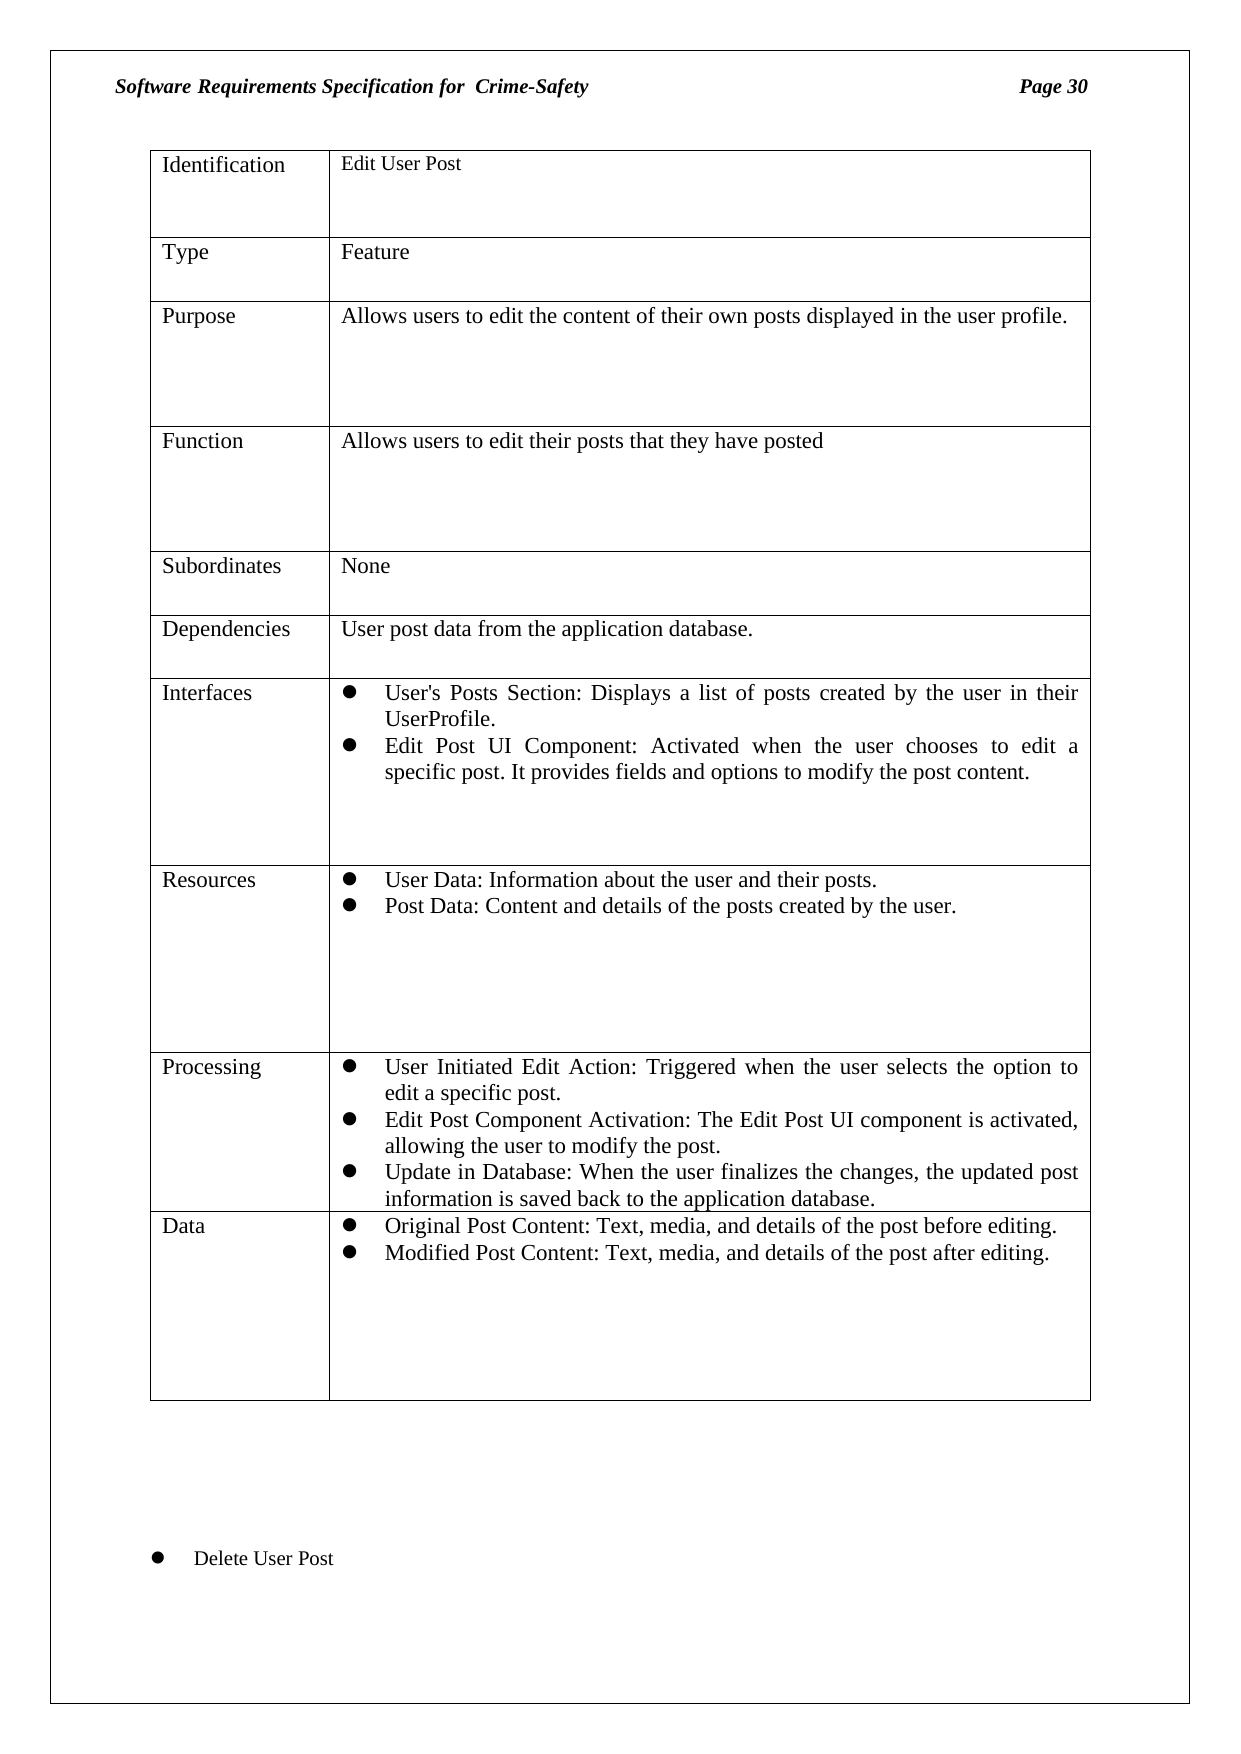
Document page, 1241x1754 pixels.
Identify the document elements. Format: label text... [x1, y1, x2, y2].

table_cell User Data: Information about the user and their posts. Post Data: Content and details of the posts created by the user. [330, 866, 1090, 1052]
table_cell Interfaces [151, 679, 329, 865]
table_cell Purpose [151, 302, 329, 426]
table_cell Type [151, 238, 329, 301]
table_cell Function [151, 427, 329, 551]
table_cell Data [151, 1212, 329, 1400]
table_cell Allows users to edit their posts that they have posted [330, 427, 1090, 551]
list Delete User Post [150, 1546, 1090, 1570]
table_cell Dependencies [151, 616, 329, 678]
table_cell Feature [330, 238, 1090, 301]
table_cell User Initiated Edit Action: Triggered when the user selects the option to edit a specific post. Edit Post Component Activation: The Edit Post UI component is activated, allowing the user to modify the post. Update in Database: When the user finalizes the changes, the updated post information is saved back to the application database. [330, 1053, 1090, 1211]
table_cell User's Posts Section: Displays a list of posts created by the user in their UserProfile. Edit Post UI Component: Activated when the user chooses to edit a specific post. It provides fields and options to modify the post content. [330, 679, 1090, 865]
table_cell User post data from the application database. [330, 616, 1090, 678]
table_cell Allows users to edit the content of their own posts displayed in the user profile. [330, 302, 1090, 426]
table_cell Processing [151, 1053, 329, 1211]
table_cell None [330, 552, 1090, 614]
table_cell Resources [151, 866, 329, 1052]
table_cell Original Post Content: Text, media, and details of the post before editing. Modified Post Content: Text, media, and details of the post after editing. [330, 1212, 1090, 1400]
table_cell Subordinates [151, 552, 329, 614]
table_header Edit User Post [330, 151, 1090, 237]
table_header Identification [151, 151, 329, 237]
